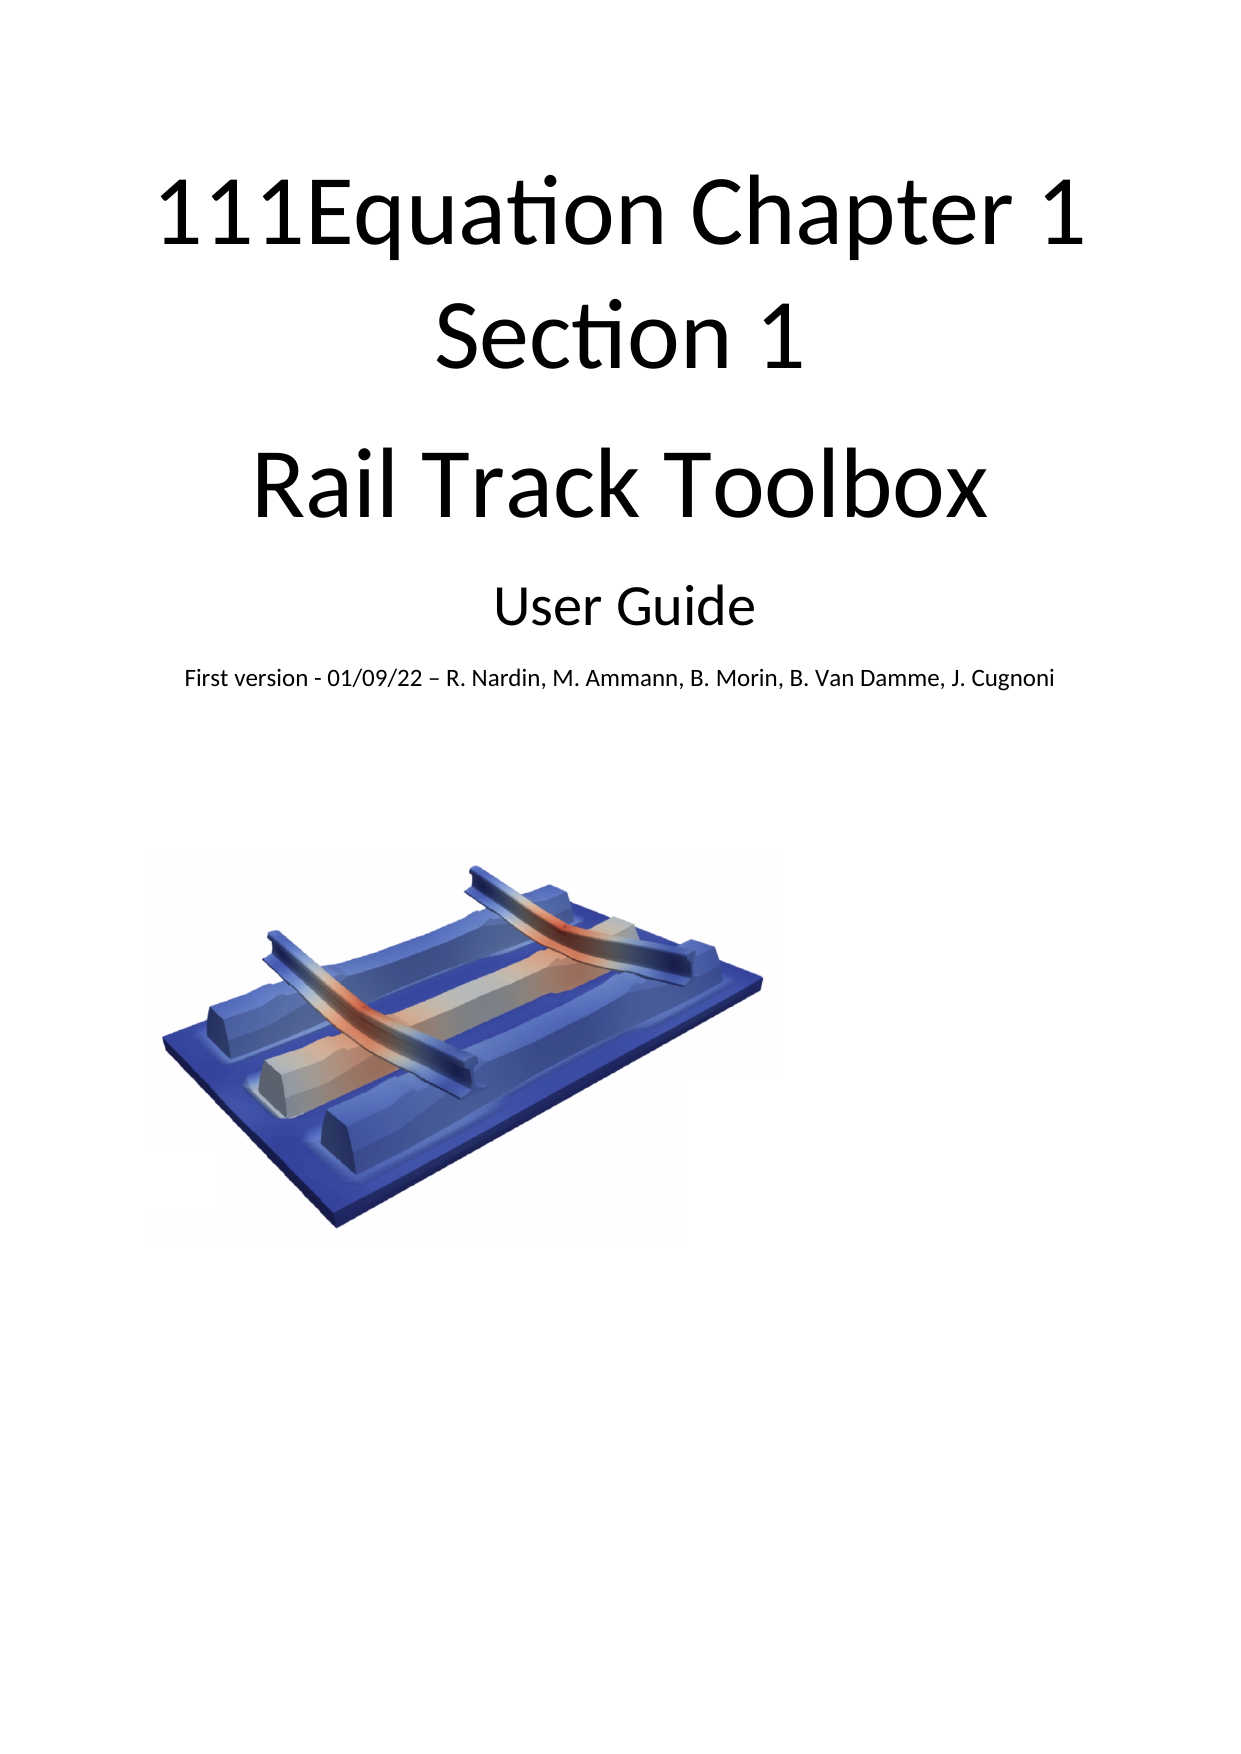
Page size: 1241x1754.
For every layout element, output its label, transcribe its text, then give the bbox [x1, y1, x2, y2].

text First version - 01/09/22 – R. Nardin, M. Ammann, B. Morin, B. Van Damme, J. Cugnoni [148, 662, 1093, 693]
picture [147, 855, 777, 1241]
text Rail Track Toolbox [148, 420, 1093, 542]
text User Guide [148, 569, 1093, 640]
